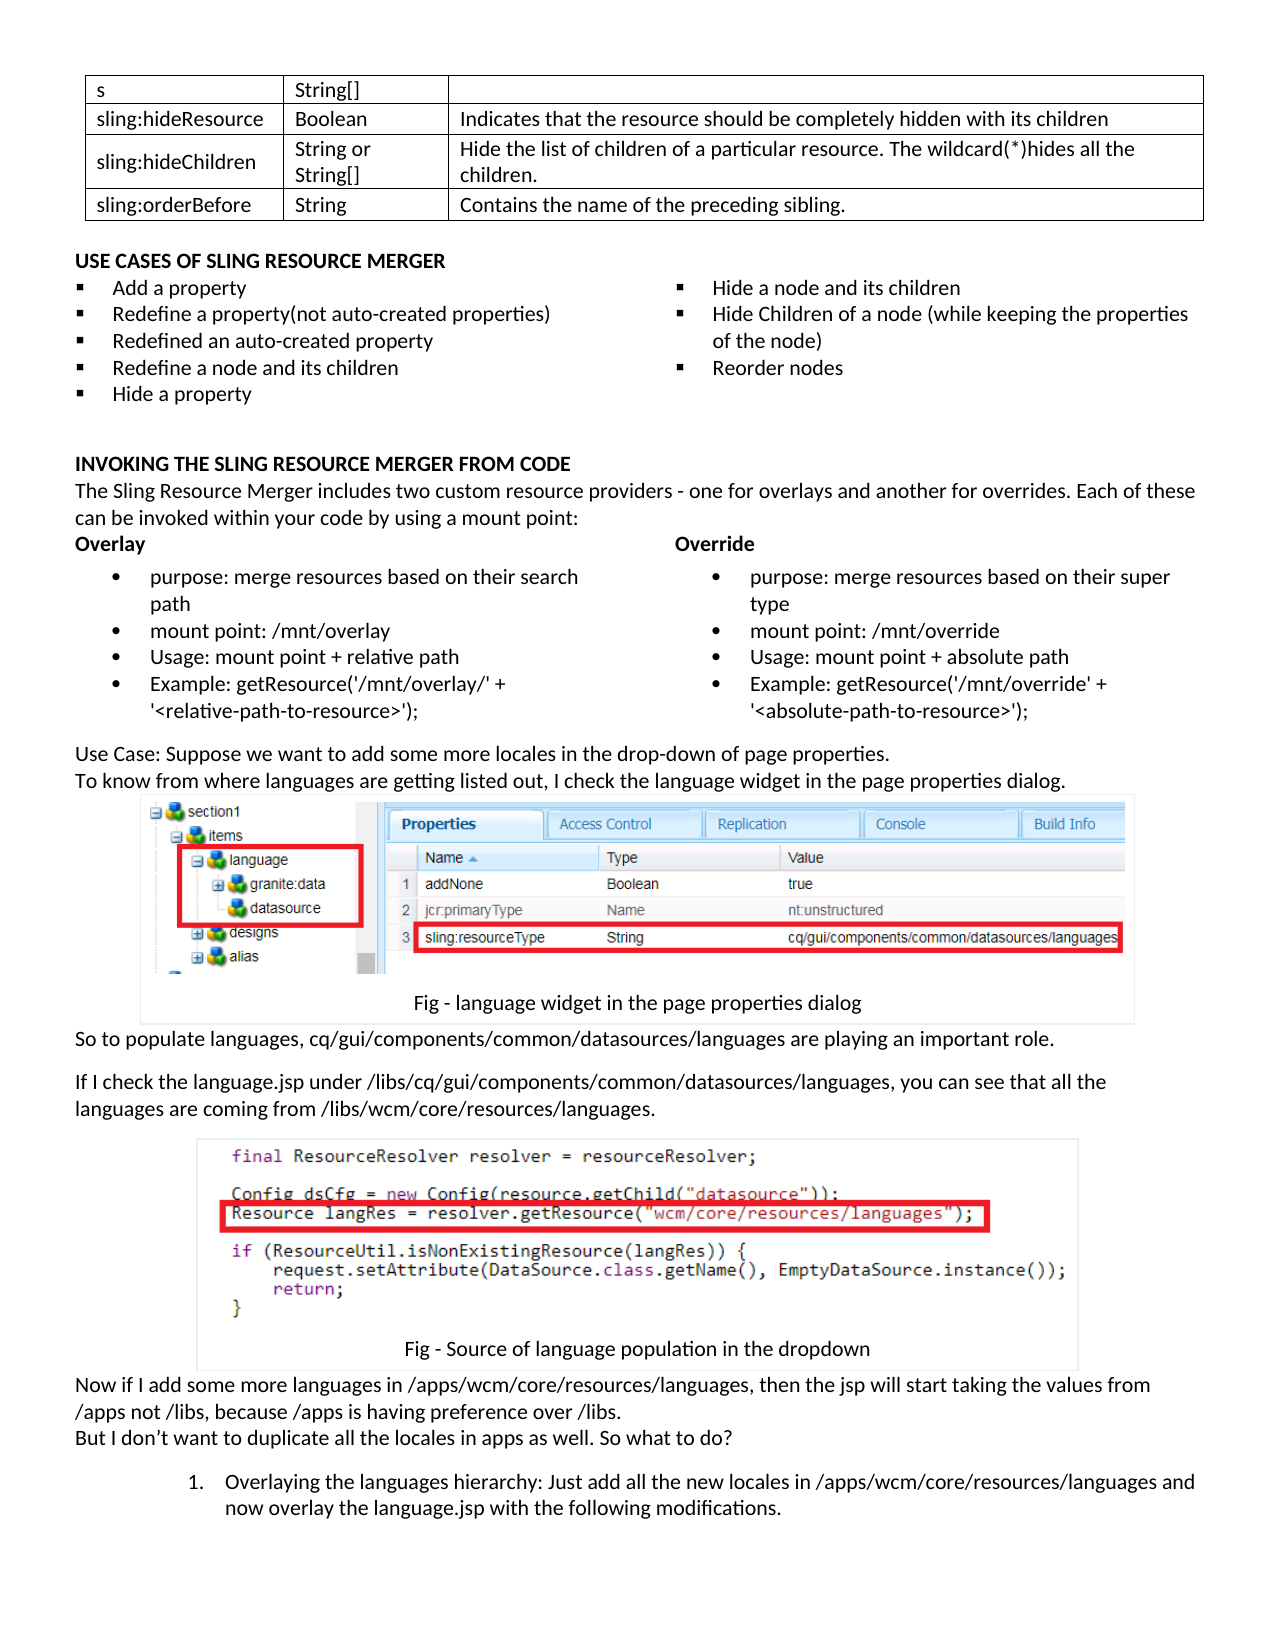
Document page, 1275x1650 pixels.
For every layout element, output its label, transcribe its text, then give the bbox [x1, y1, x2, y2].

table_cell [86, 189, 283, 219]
text Use Case: Suppose we want to add some more locales in the drop-down of page properties. [75, 740, 1200, 767]
text The Sling Resource Merger includes two custom resource providers - one for overlays and another for overrides. Each of these can be invoked within your code by using a mount point: [75, 477, 1200, 531]
list Redefined an auto-created property [75, 327, 600, 354]
list mount point: /mnt/override [712, 617, 1200, 643]
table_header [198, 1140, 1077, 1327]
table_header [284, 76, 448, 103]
list Usage: mount point + relative path [112, 643, 600, 670]
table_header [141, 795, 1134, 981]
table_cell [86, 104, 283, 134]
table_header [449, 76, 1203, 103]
picture [150, 802, 1125, 974]
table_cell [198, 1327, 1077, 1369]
list Hide Children of a node (while keeping the properties of the node) [675, 301, 1200, 354]
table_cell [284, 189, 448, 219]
text Now if I add some more languages in /apps/wcm/core/resources/languages, then the jsp will start taking the values from /apps not /libs, because /apps is having preference over /libs. [75, 1371, 1200, 1424]
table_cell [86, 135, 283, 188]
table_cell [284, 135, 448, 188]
list Example: getResource('/mnt/overlay/' + '<relative-path-to-resource>'); [112, 670, 600, 723]
text Overlay [75, 531, 600, 557]
list Reorder nodes [675, 354, 1200, 381]
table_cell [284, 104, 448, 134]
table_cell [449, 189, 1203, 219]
list purpose: merge resources based on their search path [112, 563, 600, 617]
list Add a property [75, 274, 600, 301]
list Redefine a node and its children [75, 354, 600, 381]
text USE CASES OF SLING RESOURCE MERGER [75, 247, 1200, 274]
list Example: getResource('/mnt/override' + '<absolute-path-to-resource>'); [712, 670, 1200, 723]
list Usage: mount point + absolute path [712, 643, 1200, 670]
list Overlaying the languages hierarchy: Just add all the new locales in /apps/wcm/core/resources/languages and now overlay the language.jsp with the following modifications. [187, 1468, 1200, 1521]
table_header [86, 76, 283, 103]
list Hide a node and its children [675, 274, 1200, 301]
text But I don’t want to duplicate all the locales in apps as well. So what to do? [75, 1424, 1200, 1451]
list purpose: merge resources based on their super type [712, 563, 1200, 617]
text Override [675, 531, 1200, 557]
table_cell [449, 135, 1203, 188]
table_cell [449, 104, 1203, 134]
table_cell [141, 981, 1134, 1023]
text If I check the language.jsp under /libs/cq/gui/components/common/datasources/languages, you can see that all the languages are coming from /libs/wcm/core/resources/languages. [75, 1068, 1200, 1122]
text So to populate languages, cq/gui/components/common/datasources/languages are playing an important role. [75, 1025, 1200, 1052]
text INVOKING THE SLING RESOURCE MERGER FROM CODE [75, 451, 1200, 477]
picture [206, 1147, 1069, 1320]
list Hide a property [75, 381, 600, 407]
list Redefine a property(not auto-created properties) [75, 301, 600, 327]
text To know from where languages are getting listed out, I check the language widget in the page properties dialog. [75, 767, 1200, 793]
list mount point: /mnt/overlay [112, 617, 600, 643]
